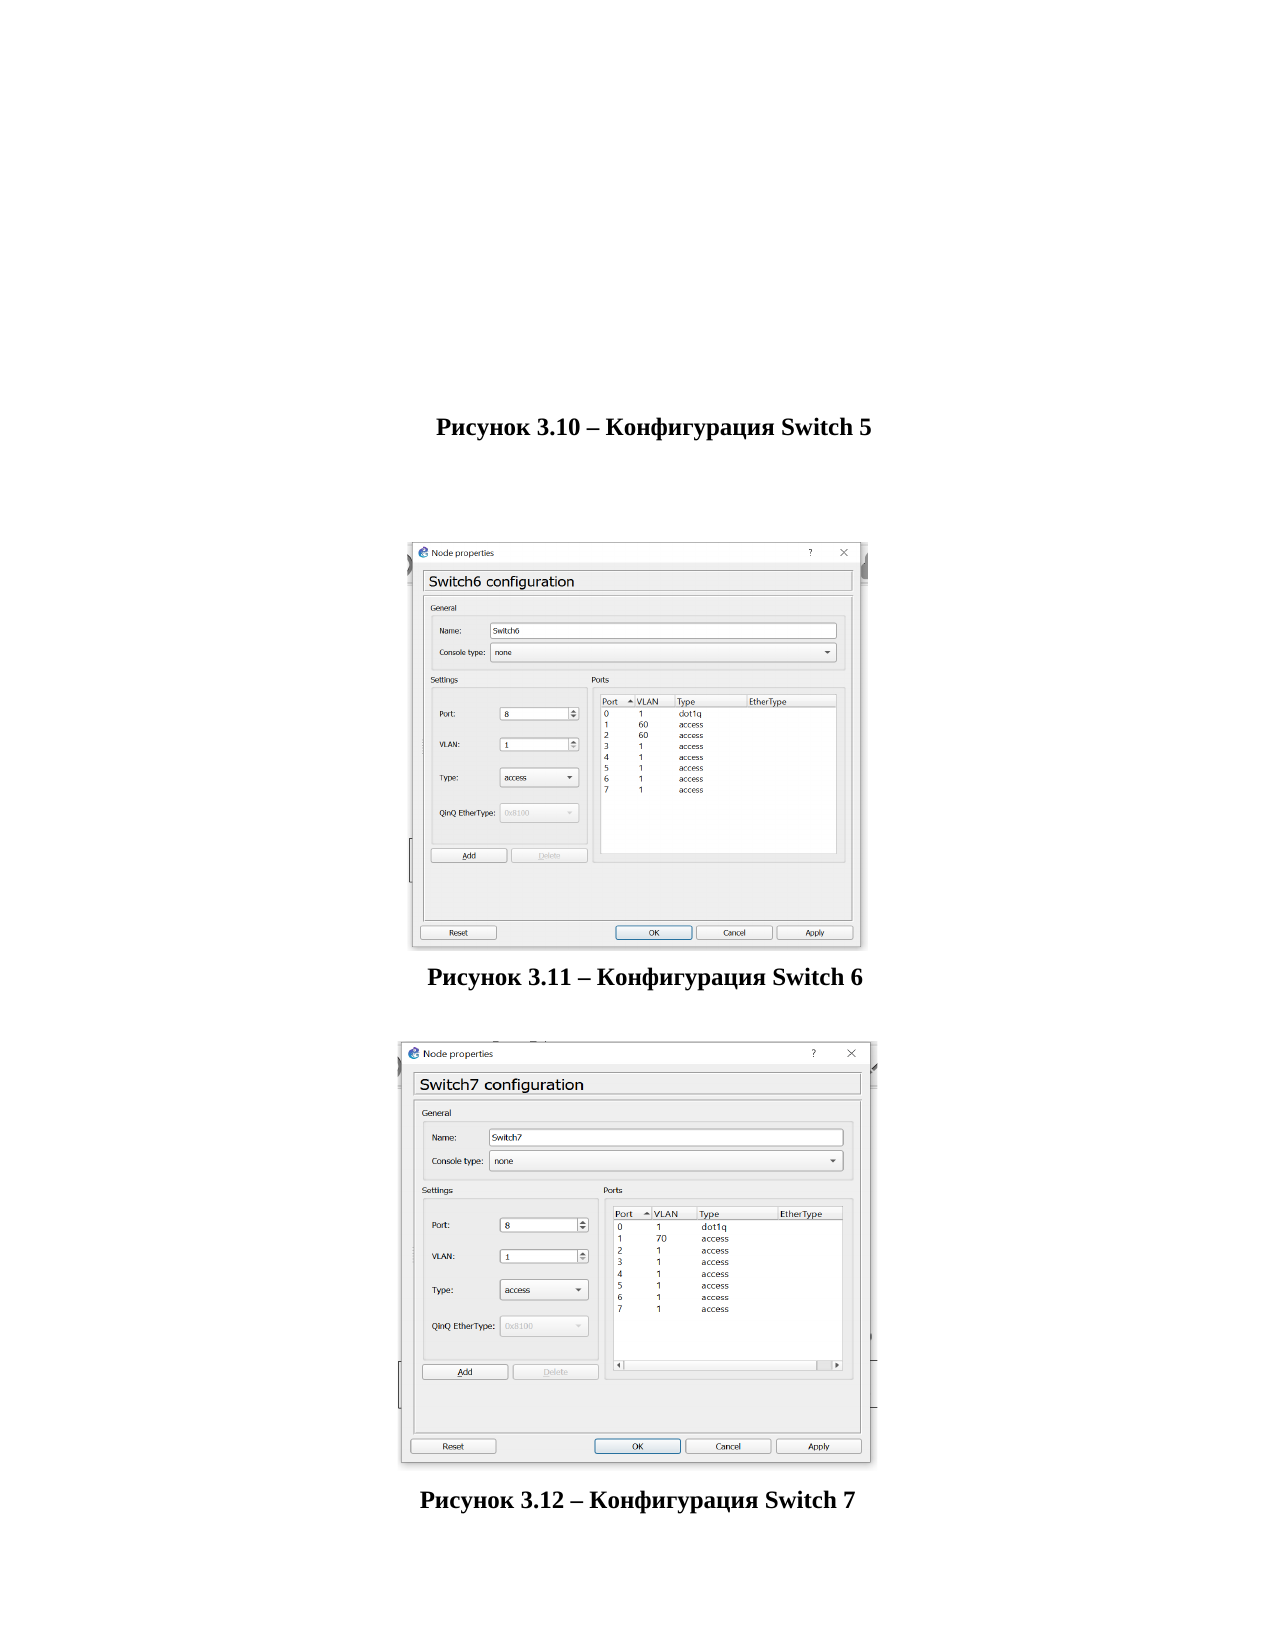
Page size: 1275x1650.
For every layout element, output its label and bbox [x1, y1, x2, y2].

picture [397, 1041, 878, 1471]
picture [407, 542, 868, 951]
